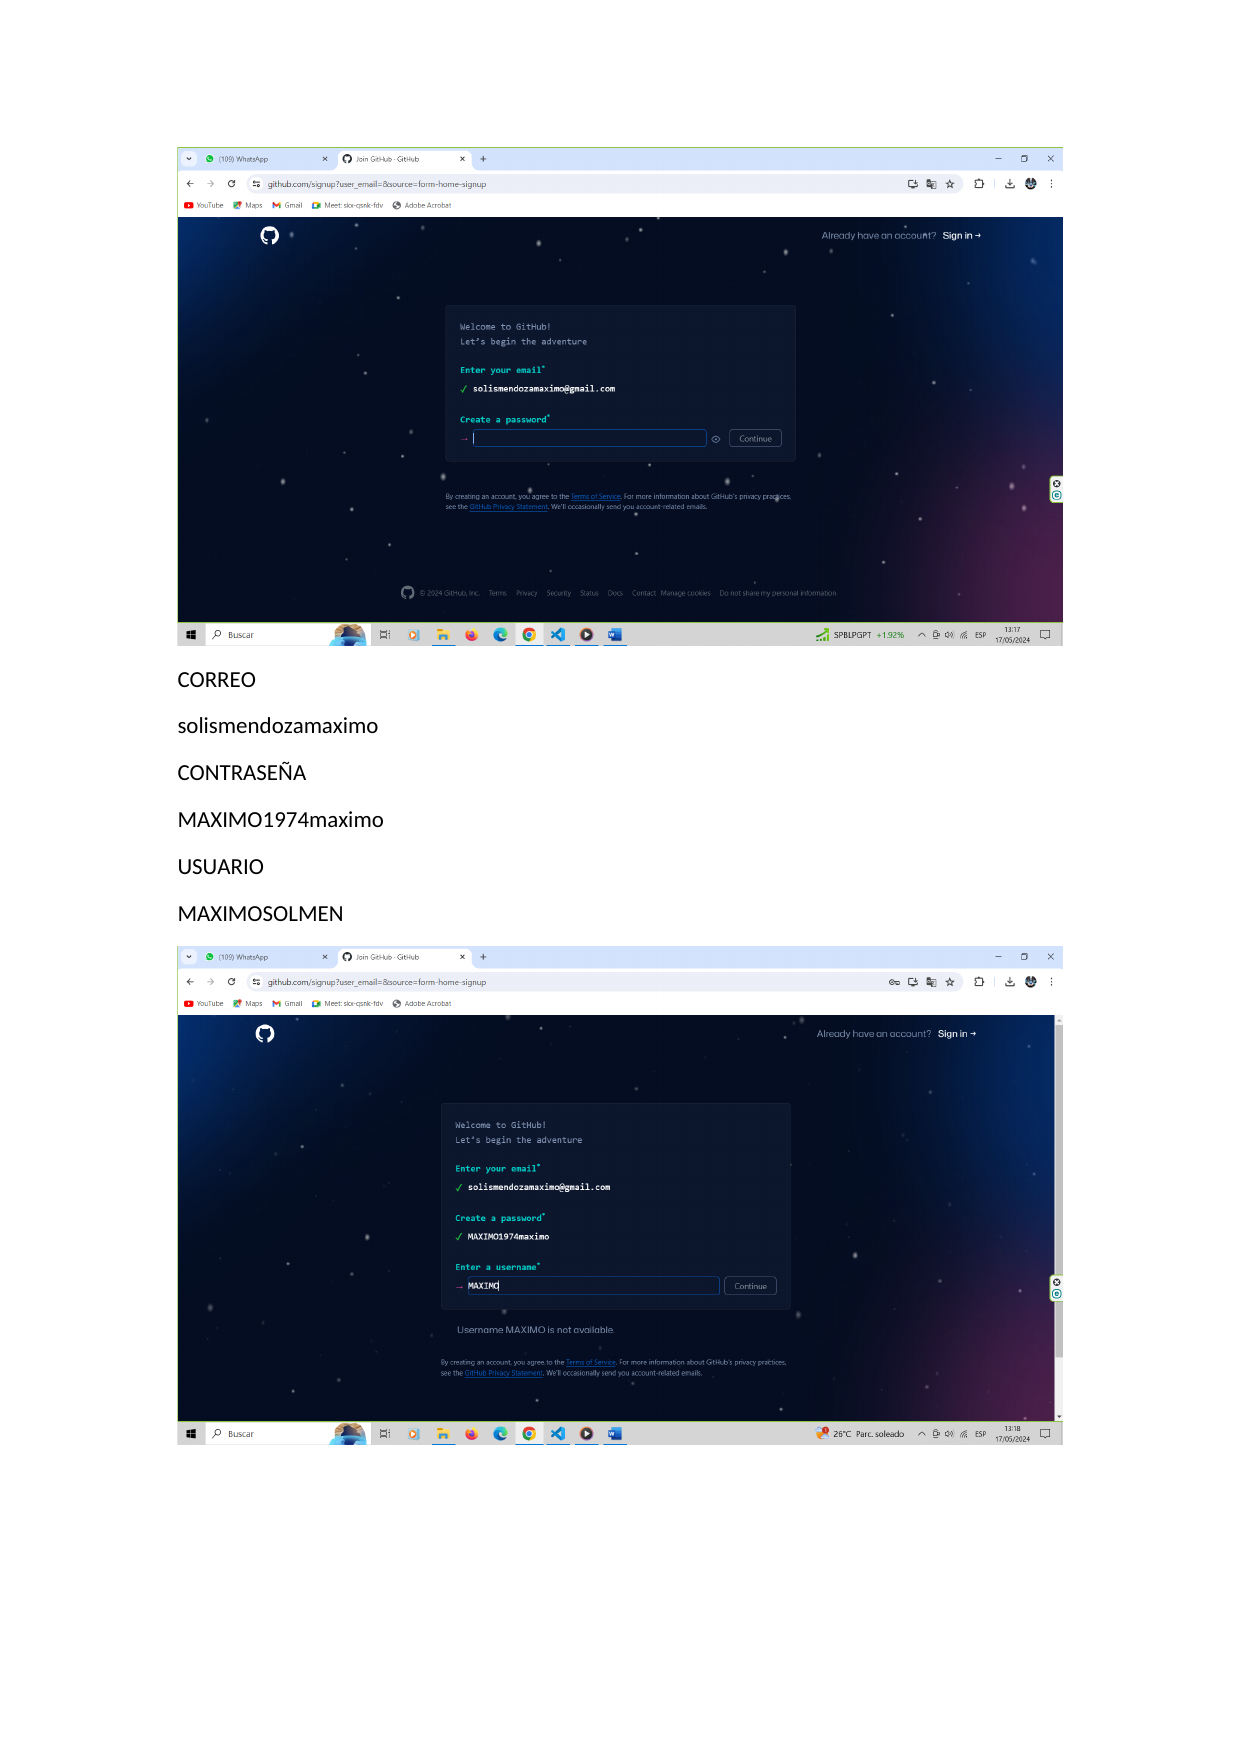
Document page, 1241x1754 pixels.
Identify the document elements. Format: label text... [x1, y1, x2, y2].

text MAXIMOSOLMEN [177, 899, 1063, 927]
picture [177, 147, 1063, 646]
text USUARIO [177, 852, 1063, 880]
text CORREO [177, 665, 1063, 693]
text CONTRASEÑA [177, 758, 1063, 787]
text solismendozamaximo [177, 712, 1063, 740]
picture [177, 946, 1063, 1445]
text MAXIMO1974maximo [177, 805, 1063, 833]
